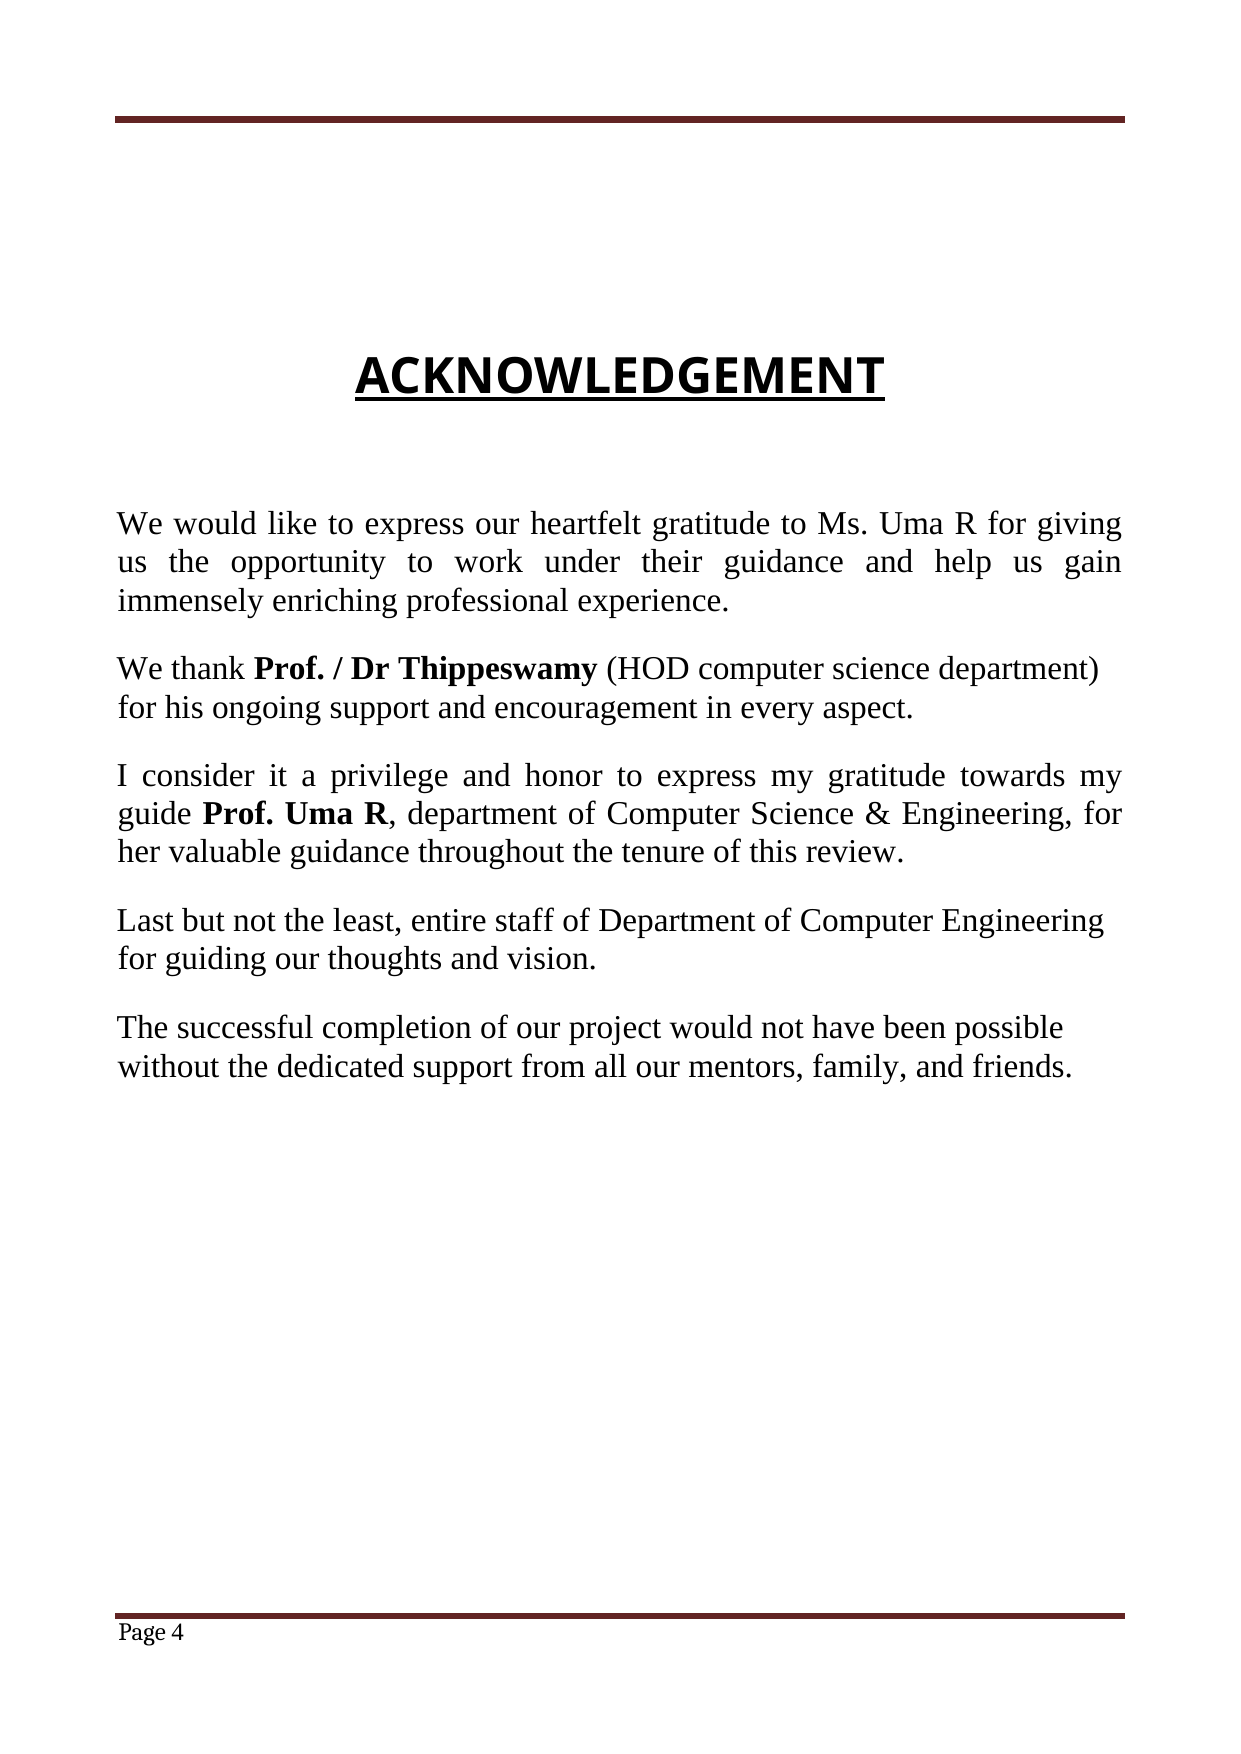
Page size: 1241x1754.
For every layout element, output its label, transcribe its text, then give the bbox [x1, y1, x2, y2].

text I consider it a privilege and honor to express my gratitude towards my guide Prof. Uma R, department of Computer Science & Engineering, for her valuable guidance throughout the tenure of this review. [116, 756, 1123, 870]
text We would like to express our heartfelt gratitude to Ms. Uma R for giving us the opportunity to work under their guidance and help us gain immensely enriching professional experience. [116, 504, 1123, 618]
text Last but not the least, entire staff of Department of Computer Engineering for guiding our thoughts and vision. [116, 900, 1128, 977]
text ACKNOWLEDGEMENT [118, 340, 1122, 408]
text The successful completion of our project would not have been possible without the dedicated support from all our mentors, family, and friends. [116, 1007, 1128, 1084]
text We thank Prof. / Dr Thippeswamy (HOD computer science department) for his ongoing support and encouragement in every aspect. [116, 648, 1128, 725]
